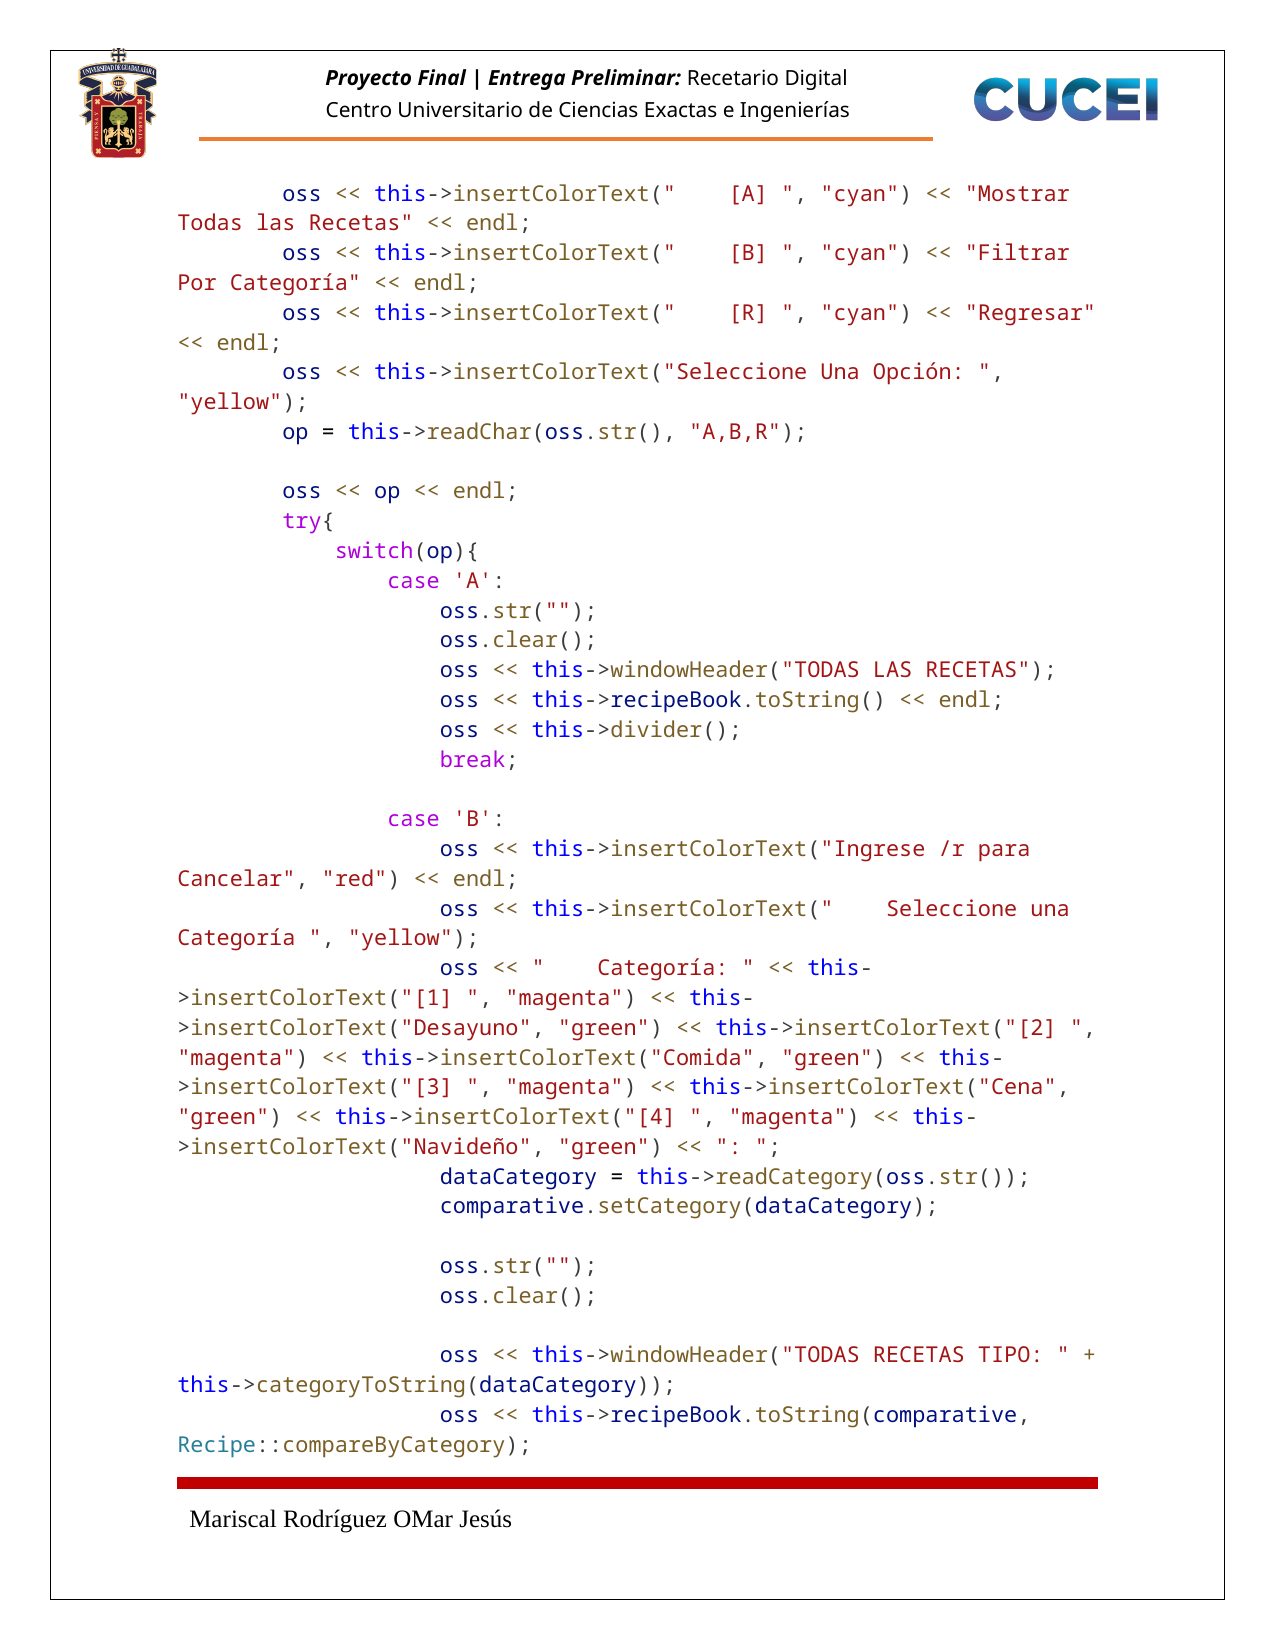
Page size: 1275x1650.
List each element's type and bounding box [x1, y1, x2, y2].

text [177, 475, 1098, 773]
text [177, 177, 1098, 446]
picture [967, 64, 1191, 123]
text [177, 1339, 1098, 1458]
picture [78, 48, 157, 158]
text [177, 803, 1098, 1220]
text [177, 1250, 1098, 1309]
